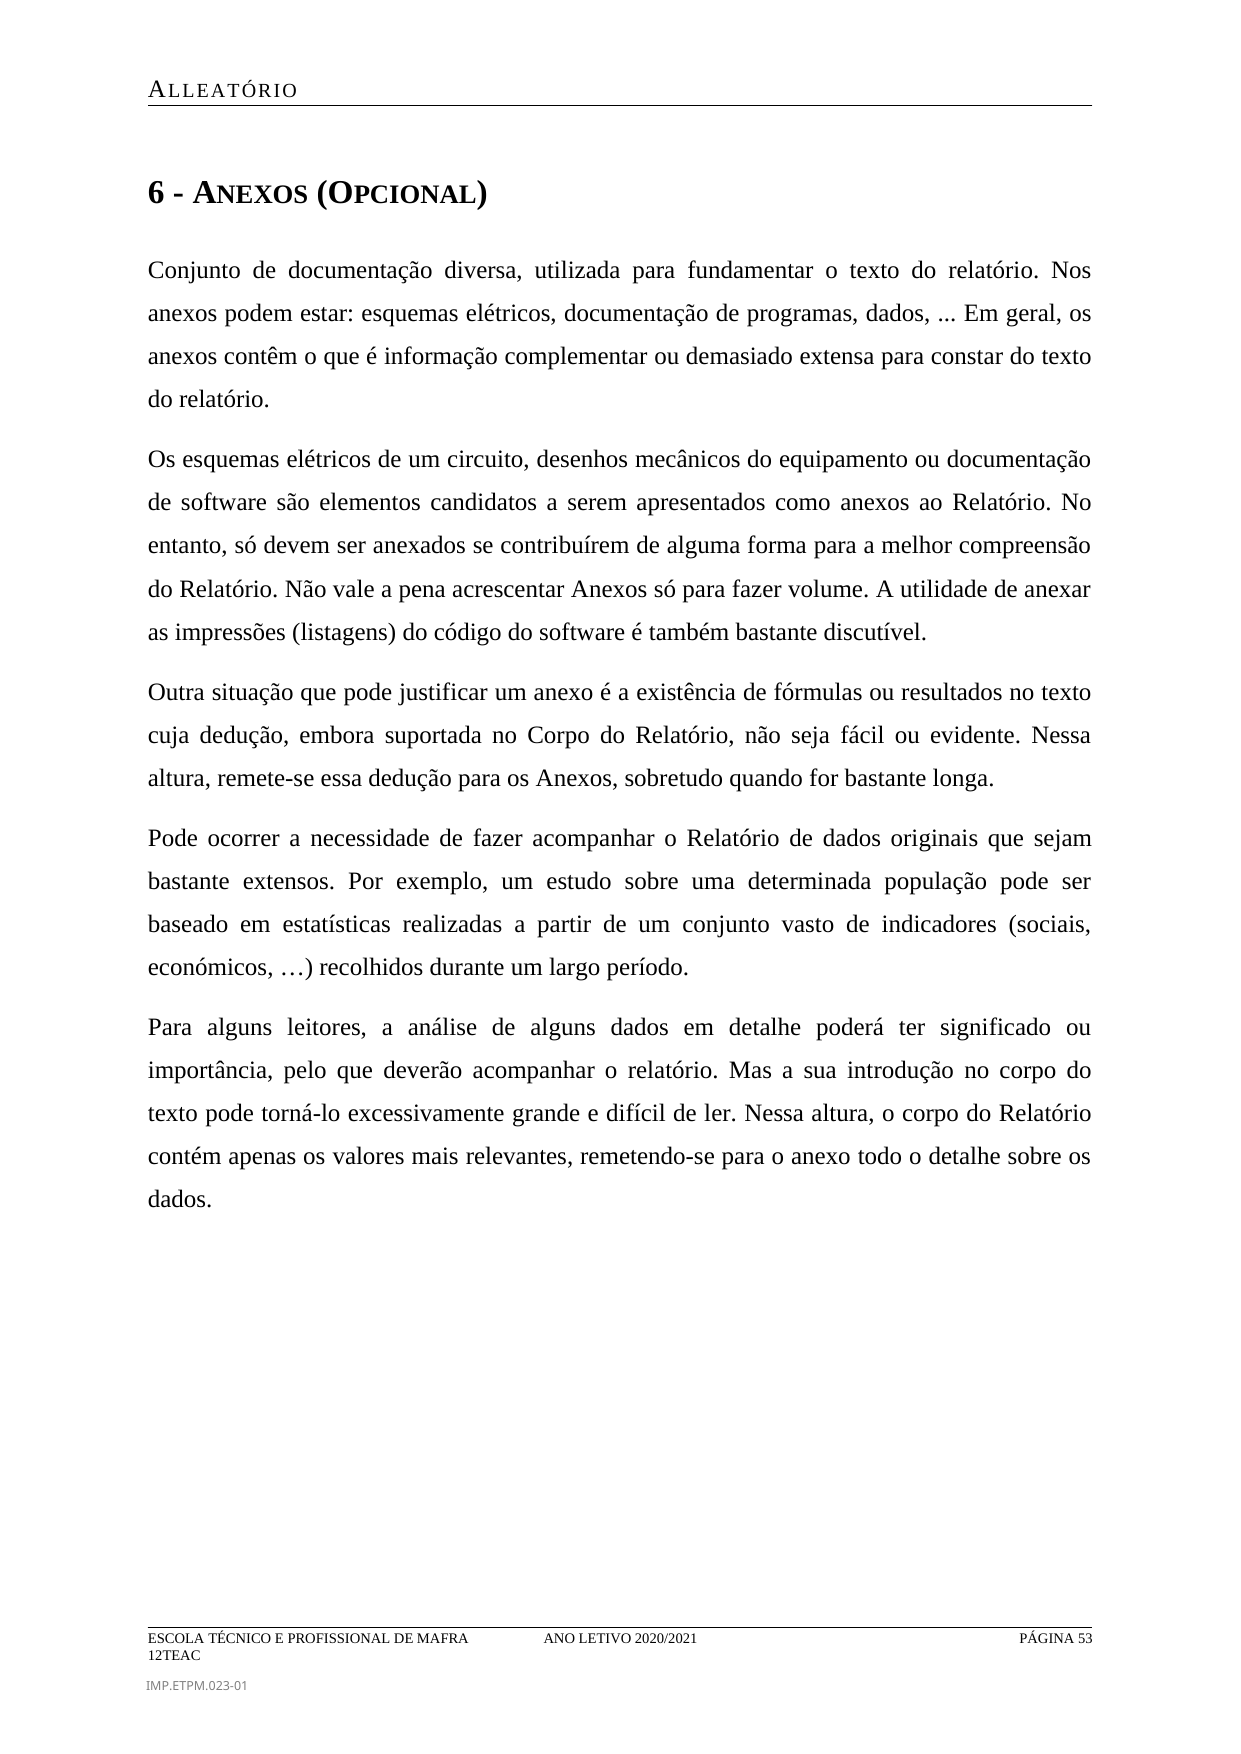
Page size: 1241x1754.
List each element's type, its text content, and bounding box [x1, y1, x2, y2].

text Outra situação que pode justificar um anexo é a existência de fórmulas ou resultados no texto cuja dedução, embora suportada no Corpo do Relatório, não seja fácil ou evidente. Nessa altura, remete-se essa dedução para os Anexos, sobretudo quando for bastante longa. [148, 677, 1092, 792]
subtitle Anexos (Opcional) [148, 173, 1092, 211]
text Para alguns leitores, a análise de alguns dados em detalhe poderá ter significado ou importância, pelo que deverão acompanhar o relatório. Mas a sua introdução no corpo do texto pode torná-lo excessivamente grande e difícil de ler. Nessa altura, o corpo do Relatório contém apenas os valores mais relevantes, remetendo-se para o anexo todo o detalhe sobre os dados. [148, 1012, 1092, 1213]
text Os esquemas elétricos de um circuito, desenhos mecânicos do equipamento ou documentação de software são elementos candidatos a serem apresentados como anexos ao Relatório. No entanto, só devem ser anexados se contribuírem de alguma forma para a melhor compreensão do Relatório. Não vale a pena acrescentar Anexos só para fazer volume. A utilidade de anexar as impressões (listagens) do código do software é também bastante discutível. [148, 444, 1092, 646]
text Pode ocorrer a necessidade de fazer acompanhar o Relatório de dados originais que sejam bastante extensos. Por exemplo, um estudo sobre uma determinada população pode ser baseado em estatísticas realizadas a partir de um conjunto vasto de indicadores (sociais, económicos, …) recolhidos durante um largo período. [148, 823, 1092, 981]
text Conjunto de documentação diversa, utilizada para fundamentar o texto do relatório. Nos anexos podem estar: esquemas elétricos, documentação de programas, dados, ... Em geral, os anexos contêm o que é informação complementar ou demasiado extensa para constar do texto do relatório. [148, 255, 1092, 413]
